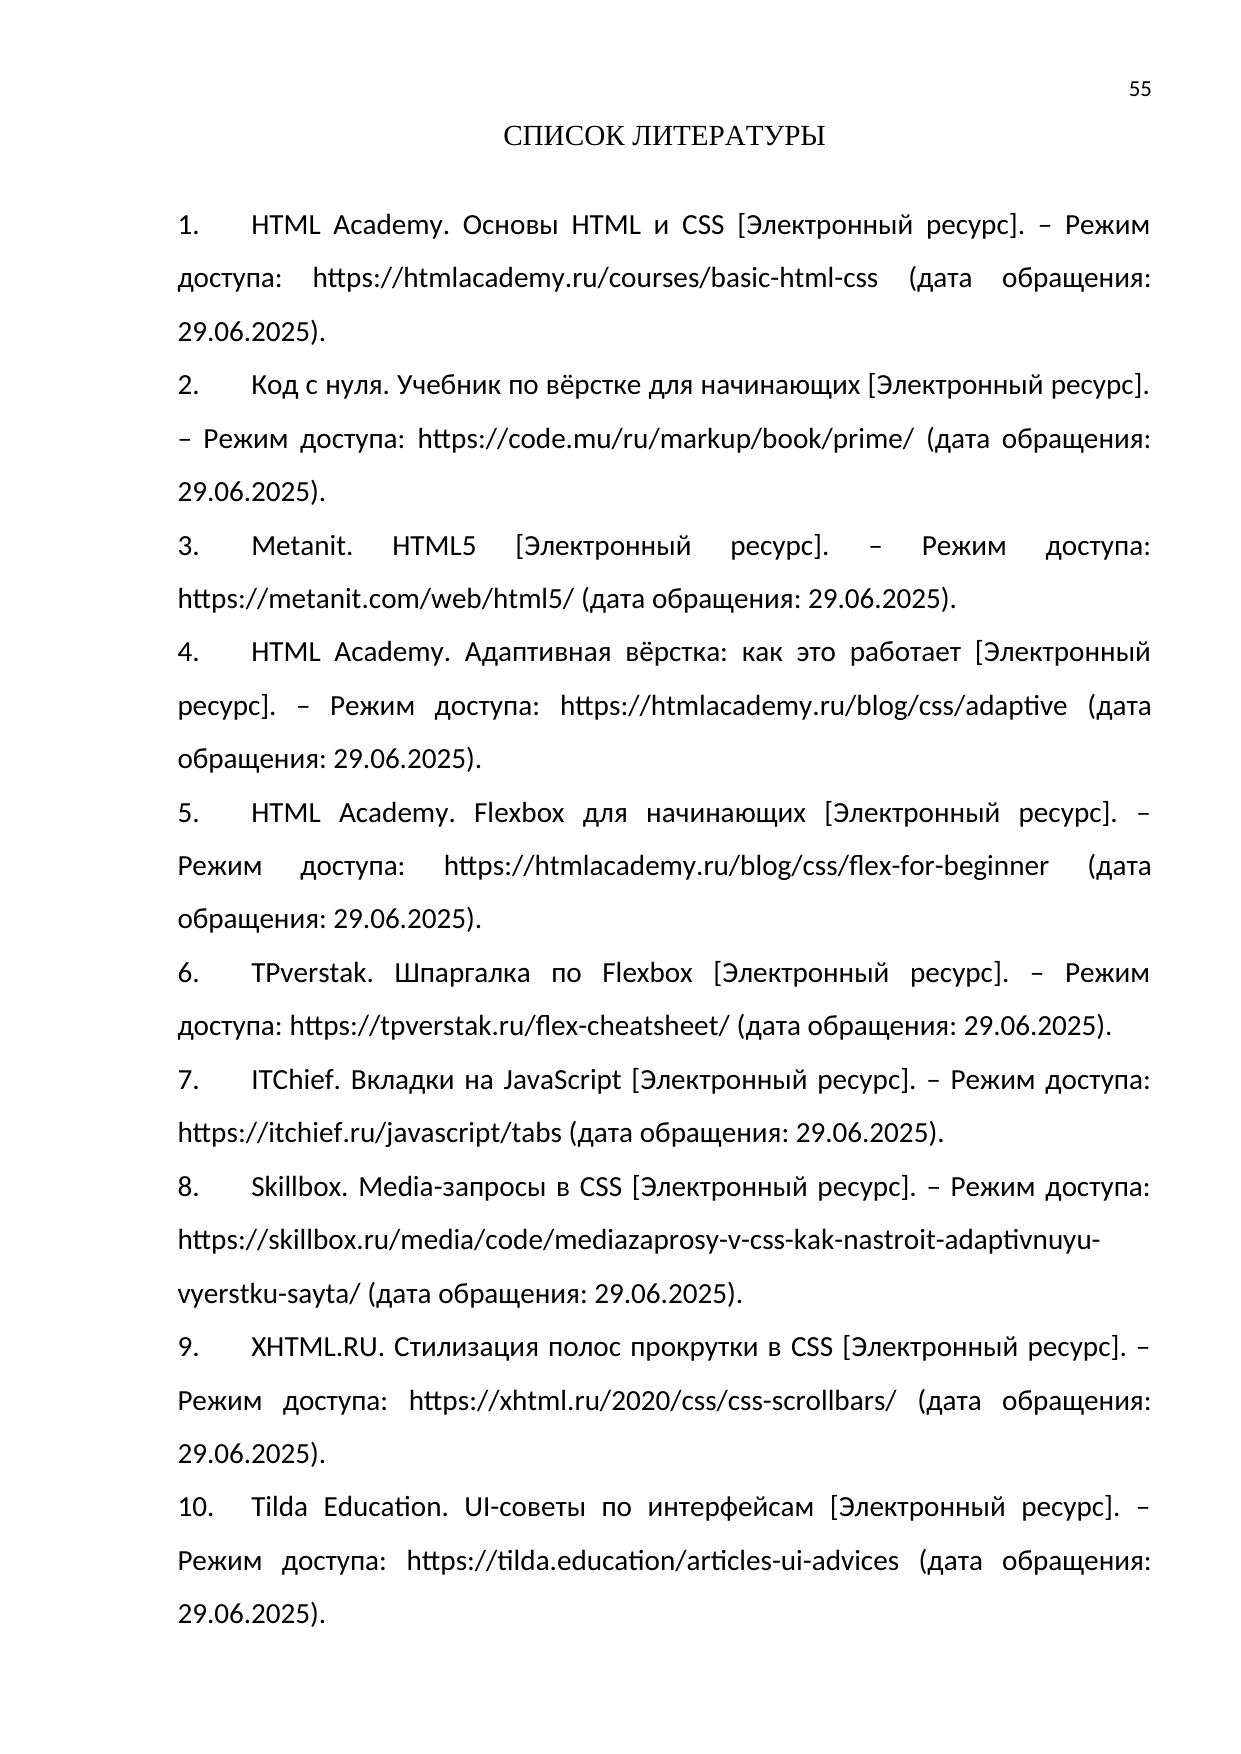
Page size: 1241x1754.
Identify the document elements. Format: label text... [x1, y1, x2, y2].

list TPverstak. Шпаргалка по Flexbox [Электронный ресурс]. – Режим доступа: https://tpverstak.ru/flex-cheatsheet/ (дата обращения: 29.06.2025). [177, 954, 1152, 1043]
list ITChief. Вкладки на JavaScript [Электронный ресурс]. – Режим доступа: https://itchief.ru/javascript/tabs (дата обращения: 29.06.2025). [177, 1061, 1152, 1150]
text СПИСОК ЛИТЕРАТУРЫ [177, 118, 1152, 152]
list Metanit. HTML5 [Электронный ресурс]. – Режим доступа: https://metanit.com/web/html5/ (дата обращения: 29.06.2025). [177, 527, 1152, 616]
list XHTML.RU. Стилизация полос прокрутки в CSS [Электронный ресурс]. – Режим доступа: https://xhtml.ru/2020/css/css-scrollbars/ (дата обращения: 29.06.2025). [177, 1328, 1152, 1471]
list HTML Academy. Адаптивная вёрстка: как это работает [Электронный ресурс]. – Режим доступа: https://htmlacademy.ru/blog/css/adaptive (дата обращения: 29.06.2025). [177, 633, 1152, 776]
list Tilda Education. UI-советы по интерфейсам [Электронный ресурс]. – Режим доступа: https://tilda.education/articles-ui-advices (дата обращения: 29.06.2025). [177, 1488, 1152, 1631]
list Код с нуля. Учебник по вёрстке для начинающих [Электронный ресурс]. – Режим доступа: https://code.mu/ru/markup/book/prime/ (дата обращения: 29.06.2025). [177, 366, 1152, 509]
list HTML Academy. Основы HTML и CSS [Электронный ресурс]. – Режим доступа: https://htmlacademy.ru/courses/basic-html-css (дата обращения: 29.06.2025). [177, 206, 1152, 348]
list HTML Academy. Flexbox для начинающих [Электронный ресурс]. – Режим доступа: https://htmlacademy.ru/blog/css/flex-for-beginner (дата обращения: 29.06.2025). [177, 794, 1152, 936]
list Skillbox. Media-запросы в CSS [Электронный ресурс]. – Режим доступа: https://skillbox.ru/media/code/mediazaprosy-v-css-kak-nastroit-adaptivnuyu-vyerstku-sayta/ (дата обращения: 29.06.2025). [177, 1168, 1152, 1310]
